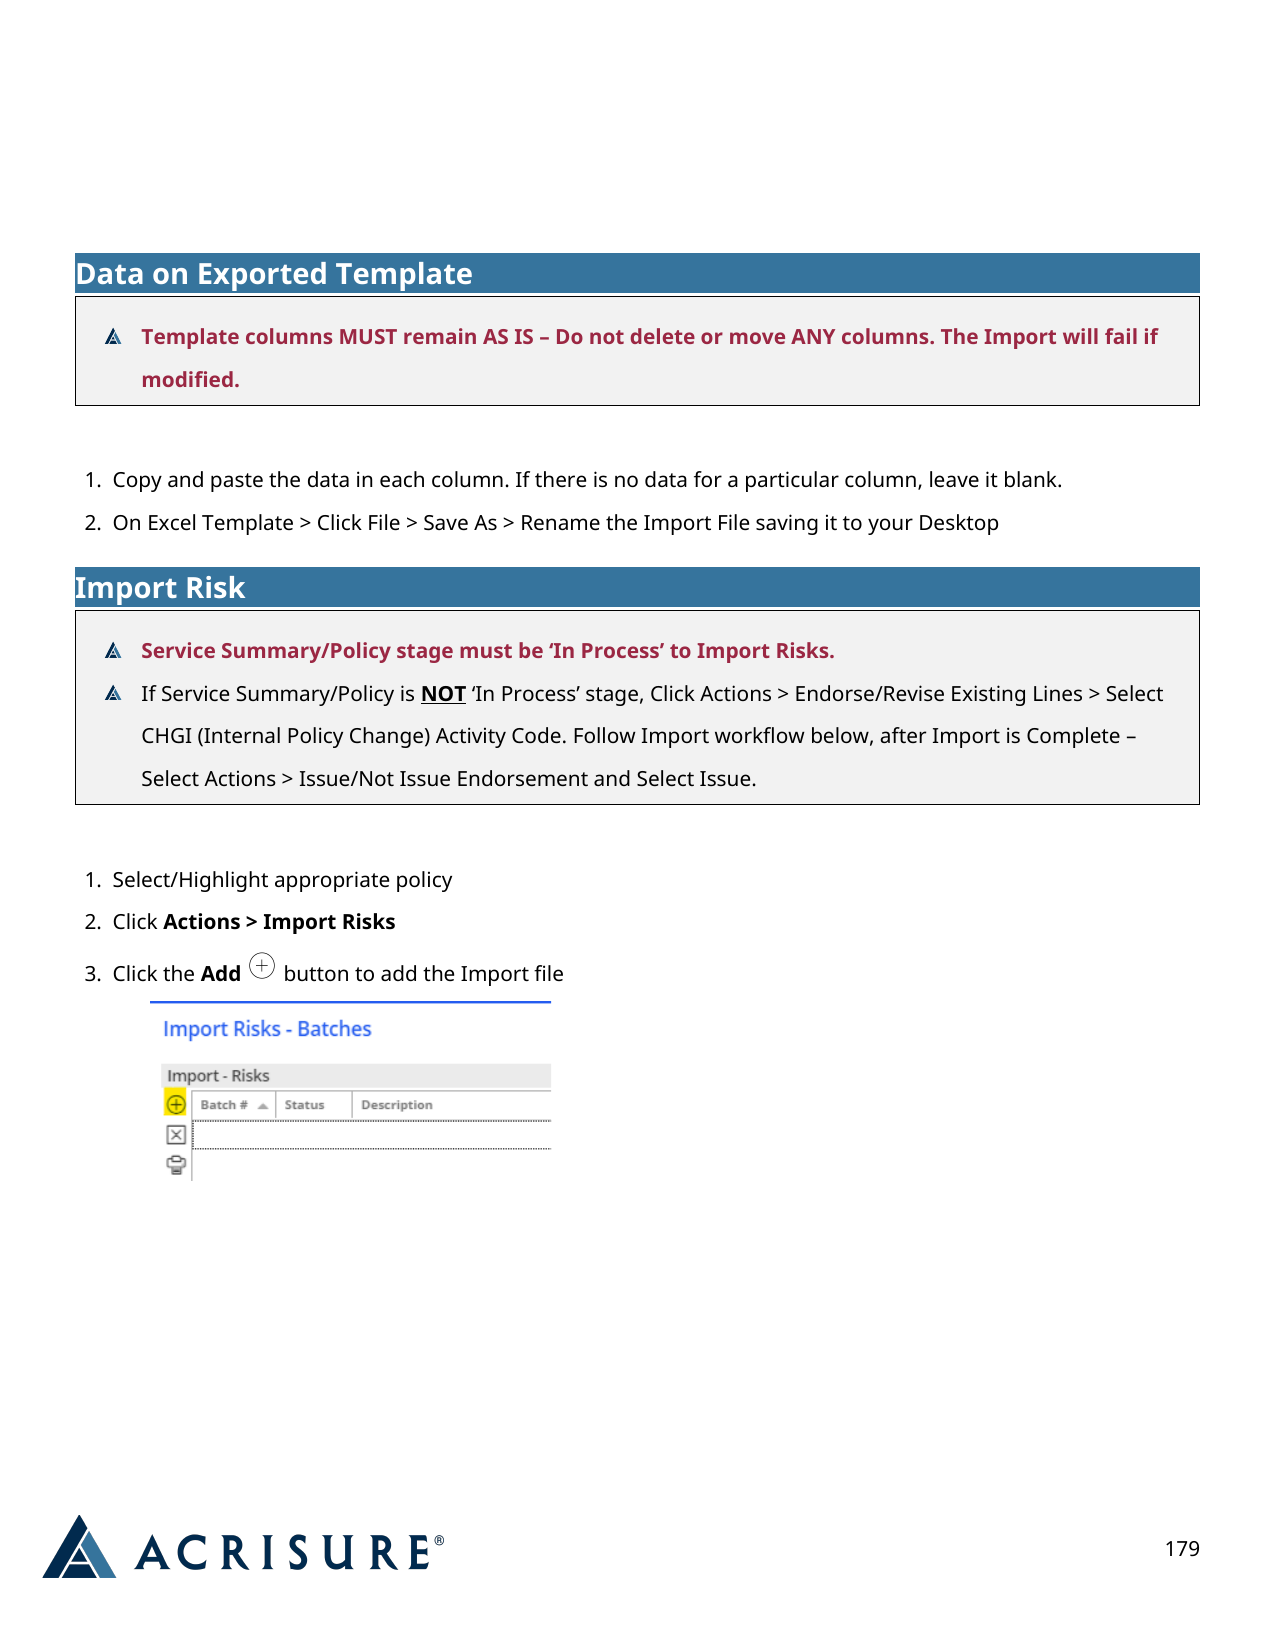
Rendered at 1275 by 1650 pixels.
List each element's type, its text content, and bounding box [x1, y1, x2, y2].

picture [104, 327, 122, 345]
subtitle Import Risk [75, 567, 1200, 607]
list Click Actions > Import Risks [84, 907, 1200, 936]
table_header Service Summary/Policy stage must be ‘In Process’ to Import Risks. If Service Summary/Policy is NOT ‘In Process’ stage, Click Actions > Endorse/Revise Existing Lines > Select CHGI (Internal Policy Change) Activity Code. Follow Import workflow below, after Import is Complete – Select Actions > Issue/Not Issue Endorsement and Select Issue. [76, 611, 1199, 804]
list Select/Highlight appropriate policy [84, 865, 1200, 893]
subtitle Data on Exported Template [75, 253, 1200, 293]
table_header Template columns MUST remain AS IS – Do not delete or move ANY columns. The Import will fail if modified. [76, 297, 1199, 405]
list Copy and paste the data in each column. If there is no data for a particular column, leave it blank. [84, 465, 1200, 494]
list Click the Add button to add the Import file [84, 950, 1200, 987]
picture [104, 641, 122, 659]
picture [104, 684, 122, 701]
picture [42, 1515, 444, 1578]
picture [150, 1001, 552, 1181]
list On Excel Template > Click File > Save As > Rename the Import File saving it to your Desktop [84, 508, 1200, 536]
picture [246, 950, 278, 982]
